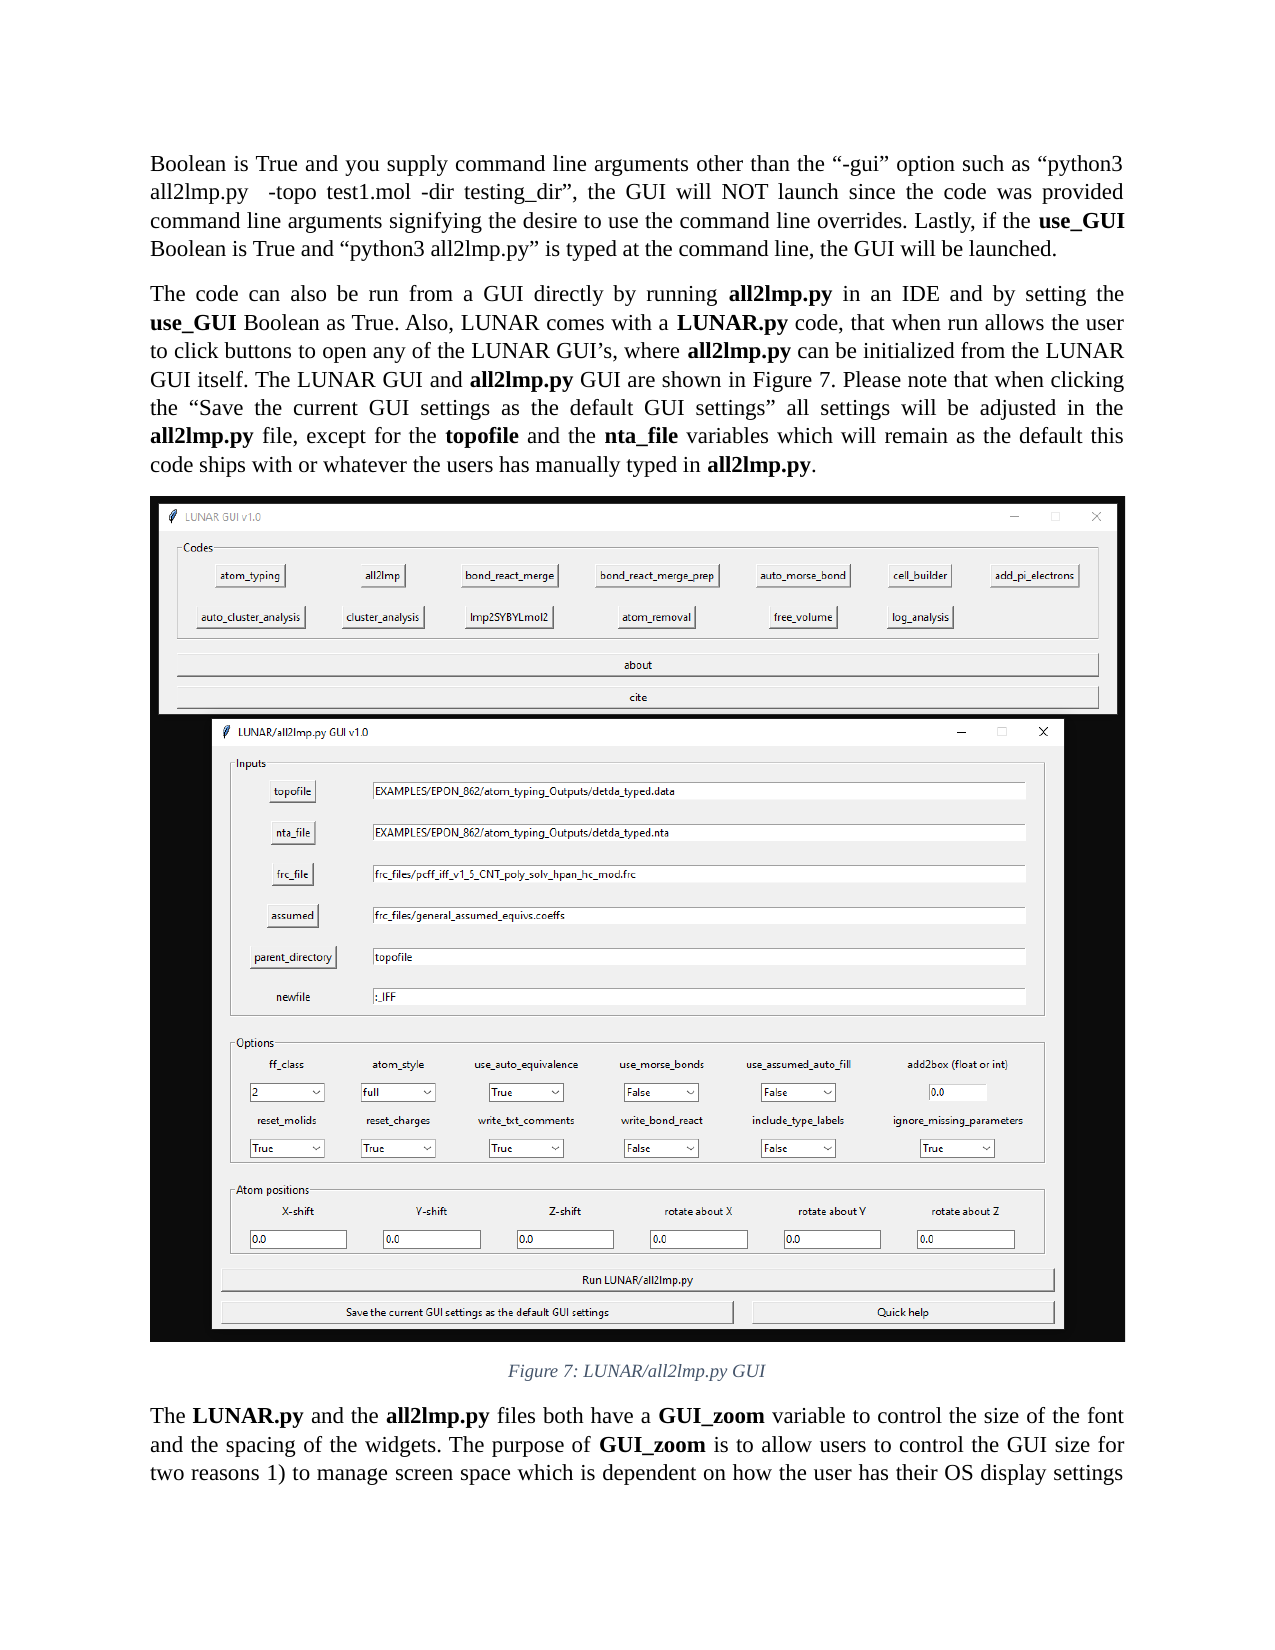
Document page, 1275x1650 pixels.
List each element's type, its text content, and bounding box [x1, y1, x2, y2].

picture [150, 496, 1125, 1342]
text The code can also be run from a GUI directly by running all2lmp.py in an IDE and by setting the use_GUI Boolean as True. Also, LUNAR comes with a LUNAR.py code, that when run allows the user to click buttons to open any of the LUNAR GUI’s, where all2lmp.py can be initialized from the LUNAR GUI itself. The LUNAR GUI and all2lmp.py GUI are shown in Figure 7. Please note that when clicking the “Save the current GUI settings as the default GUI settings” all settings will be adjusted in the all2lmp.py file, except for the topofile and the nta_file variables which will remain as the default this code ships with or whatever the users has manually typed in all2lmp.py. [150, 280, 1125, 477]
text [150, 150, 1125, 262]
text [150, 1403, 1125, 1486]
text Figure 7: LUNAR/all2lmp.py GUI [150, 1360, 1125, 1382]
